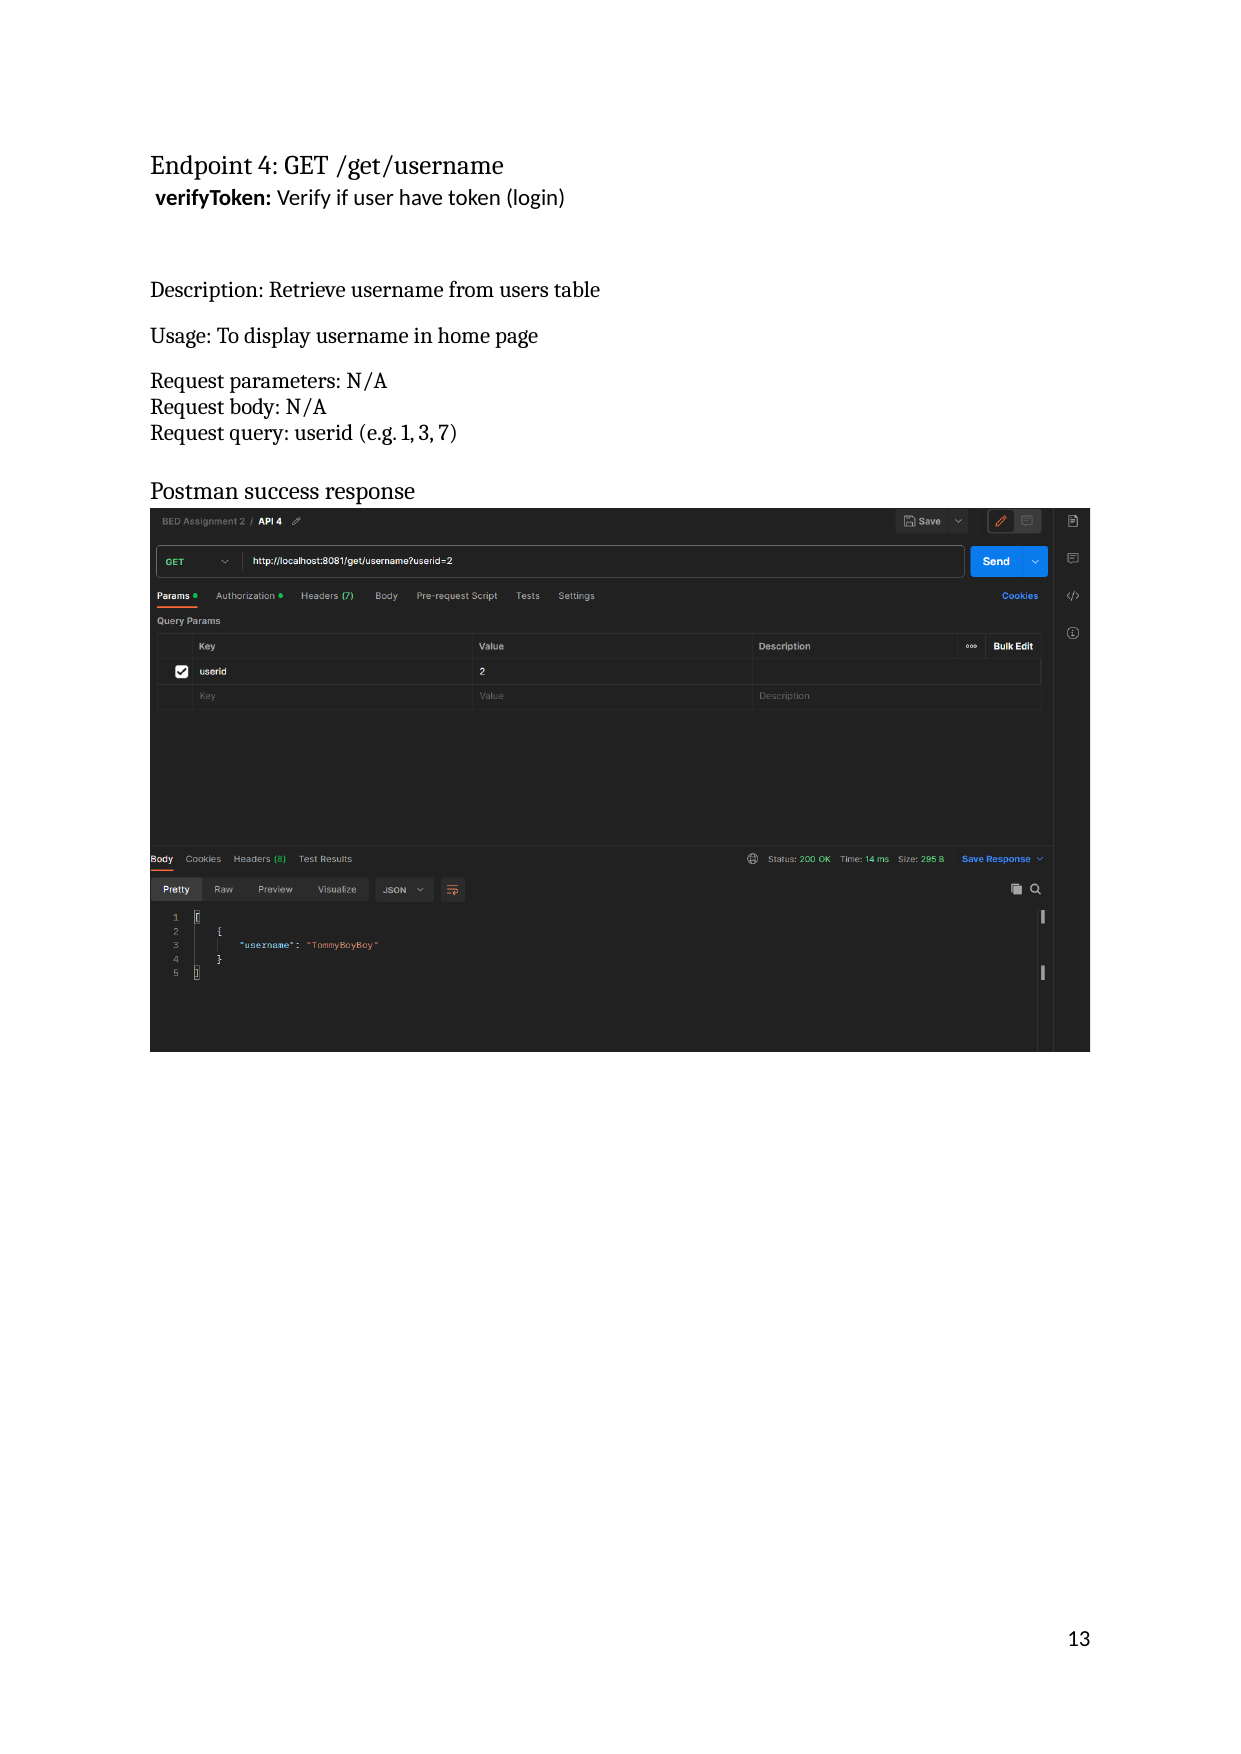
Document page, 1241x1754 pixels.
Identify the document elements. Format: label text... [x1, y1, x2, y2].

text Description: Retrieve username from users table [150, 277, 1090, 304]
subtitle Postman success response [150, 477, 1090, 506]
text Request parameters: N/A [150, 367, 1090, 394]
picture [150, 508, 1091, 1052]
text Request body: N/A [150, 394, 1090, 420]
text verifyToken: Verify if user have token (login) [150, 183, 1090, 212]
subtitle Endpoint 4: GET /get/username [150, 150, 1090, 181]
text Request query: userid (e.g. 1, 3, 7) [150, 420, 1090, 447]
text Usage: To display username in home page [150, 322, 1090, 349]
